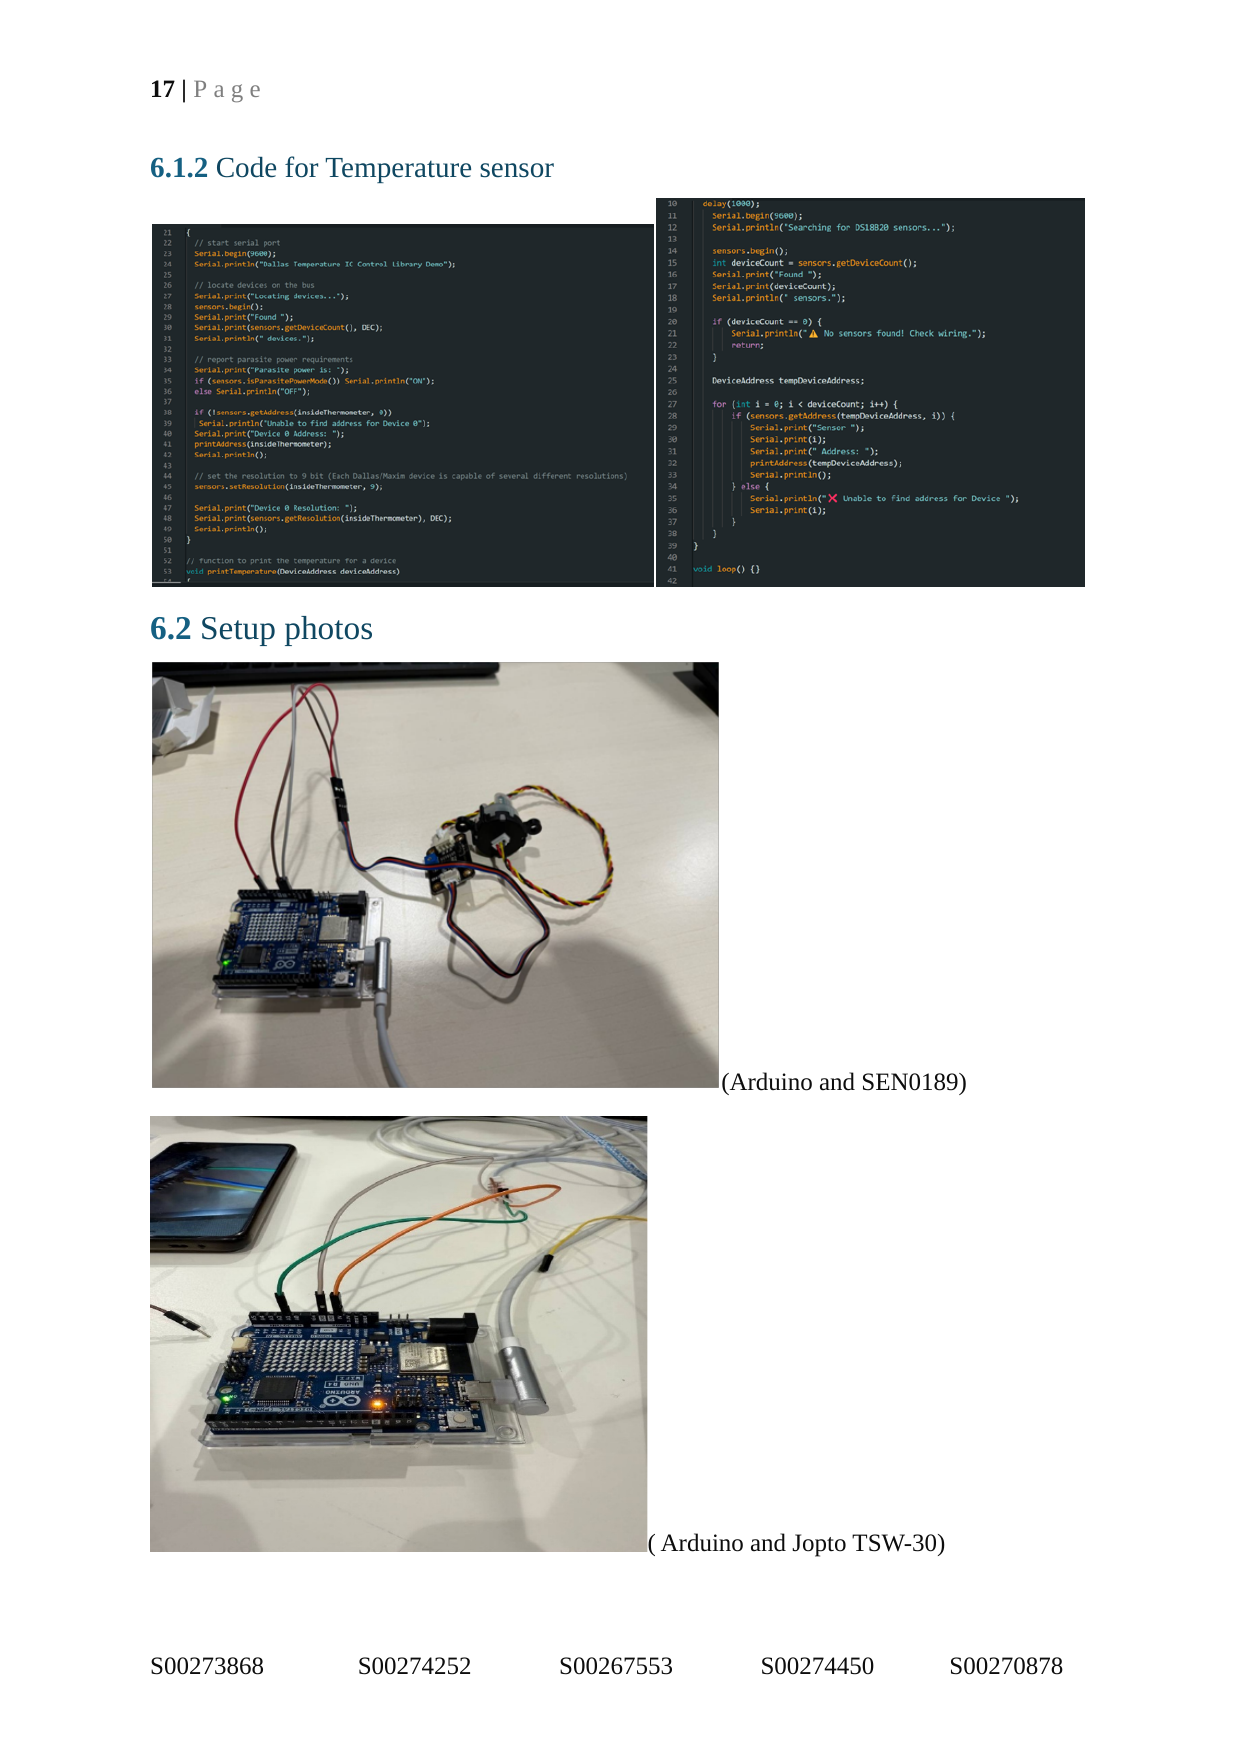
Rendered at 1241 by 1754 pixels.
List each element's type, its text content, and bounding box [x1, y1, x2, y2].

subtitle Code for Temperature sensor [150, 150, 1090, 183]
picture [150, 196, 1086, 588]
picture [150, 661, 721, 1090]
picture [150, 1116, 648, 1552]
subtitle Setup photos [150, 608, 1090, 647]
